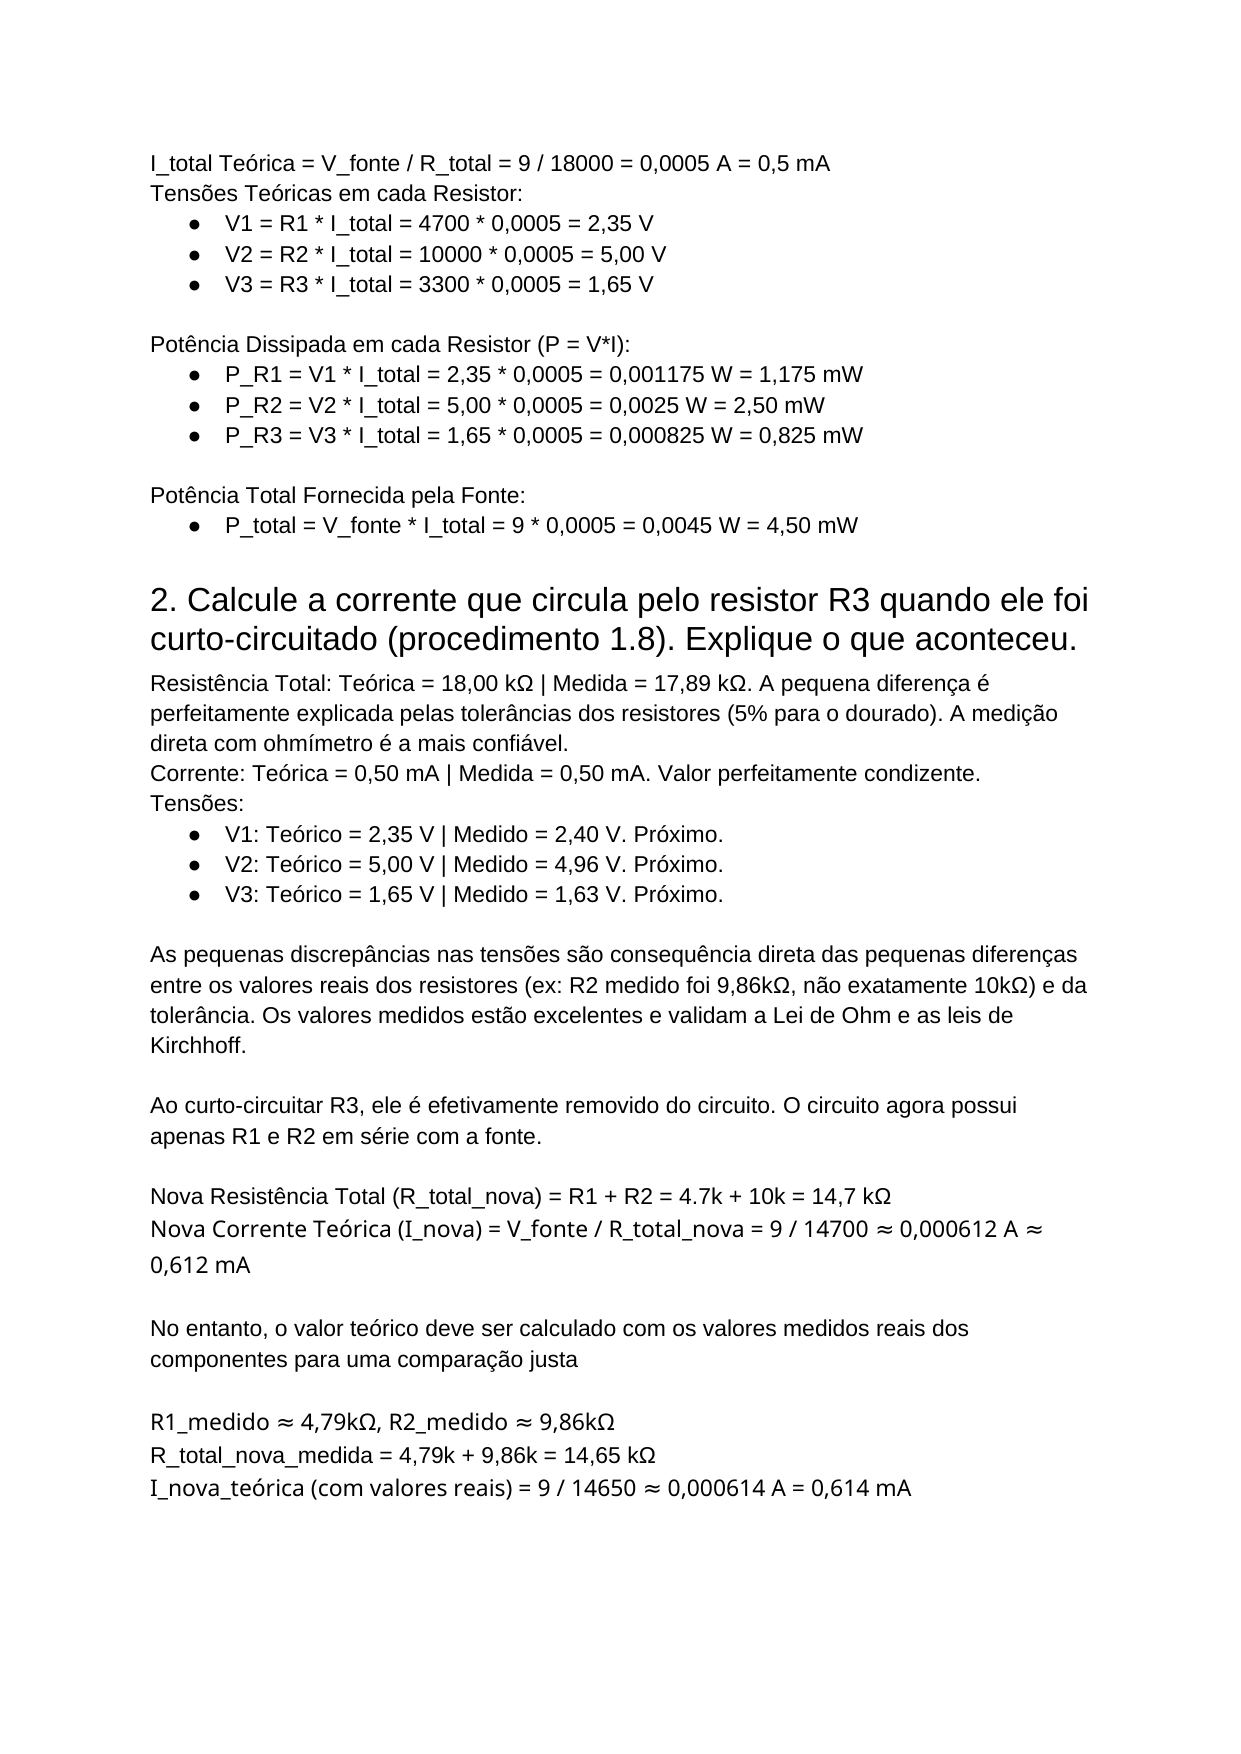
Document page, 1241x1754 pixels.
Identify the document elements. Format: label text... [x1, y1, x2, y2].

text As pequenas discrepâncias nas tensões são consequência direta das pequenas diferenças entre os valores reais dos resistores (ex: R2 medido foi 9,86kΩ, não exatamente 10kΩ) e da tolerância. Os valores medidos estão excelentes e validam a Lei de Ohm e as leis de Kirchhoff. [150, 941, 1090, 1058]
text Potência Total Fornecida pela Fonte: [150, 482, 1090, 509]
list P_R3 = V3 * I_total = 1,65 * 0,0005 = 0,000825 W = 0,825 mW [187, 422, 1090, 448]
text Tensões Teóricas em cada Resistor: [150, 180, 1090, 207]
text Nova Corrente Teórica (I_nova) = V_fonte / R_total_nova = 9 / 14700 ≈ 0,000612 A ≈ 0,612 mA [150, 1213, 1090, 1281]
text Resistência Total: Teórica = 18,00 kΩ | Medida = 17,89 kΩ. A pequena diferença é perfeitamente explicada pelas tolerâncias dos resistores (5% para o dourado). A medição direta com ohmímetro é a mais confiável. [150, 669, 1090, 756]
text R_total_nova_medida = 4,79k + 9,86k = 14,65 kΩ [150, 1442, 1090, 1468]
list V2: Teórico = 5,00 V | Medido = 4,96 V. Próximo. [187, 851, 1090, 877]
list P_total = V_fonte * I_total = 9 * 0,0005 = 0,0045 W = 4,50 mW [187, 512, 1090, 539]
list V3: Teórico = 1,65 V | Medido = 1,63 V. Próximo. [187, 881, 1090, 907]
text I_total Teórica = V_fonte / R_total = 9 / 18000 = 0,0005 A = 0,5 mA [150, 150, 1090, 176]
subtitle 2. Calcule a corrente que circula pelo resistor R3 quando ele foi curto-circuitado (procedimento 1.8). Explique o que aconteceu. [150, 580, 1090, 657]
list V1: Teórico = 2,35 V | Medido = 2,40 V. Próximo. [187, 821, 1090, 847]
list V2 = R2 * I_total = 10000 * 0,0005 = 5,00 V [187, 241, 1090, 267]
list P_R2 = V2 * I_total = 5,00 * 0,0005 = 0,0025 W = 2,50 mW [187, 392, 1090, 418]
list V1 = R1 * I_total = 4700 * 0,0005 = 2,35 V [187, 210, 1090, 237]
text I_nova_teórica (com valores reais) = 9 / 14650 ≈ 0,000614 A = 0,614 mA [150, 1472, 1090, 1503]
text R1_medido ≈ 4,79kΩ, R2_medido ≈ 9,86kΩ [150, 1406, 1090, 1437]
text Potência Dissipada em cada Resistor (P = V*I): [150, 331, 1090, 358]
list P_R1 = V1 * I_total = 2,35 * 0,0005 = 0,001175 W = 1,175 mW [187, 361, 1090, 388]
text Ao curto-circuitar R3, ele é efetivamente removido do circuito. O circuito agora possui apenas R1 e R2 em série com a fonte. [150, 1092, 1090, 1149]
text Corrente: Teórica = 0,50 mA | Medida = 0,50 mA. Valor perfeitamente condizente. [150, 760, 1090, 787]
text Tensões: [150, 790, 1090, 817]
text No entanto, o valor teórico deve ser calculado com os valores medidos reais dos componentes para uma comparação justa [150, 1315, 1090, 1372]
text Nova Resistência Total (R_total_nova) = R1 + R2 = 4.7k + 10k = 14,7 kΩ [150, 1183, 1090, 1209]
list V3 = R3 * I_total = 3300 * 0,0005 = 1,65 V [187, 271, 1090, 297]
